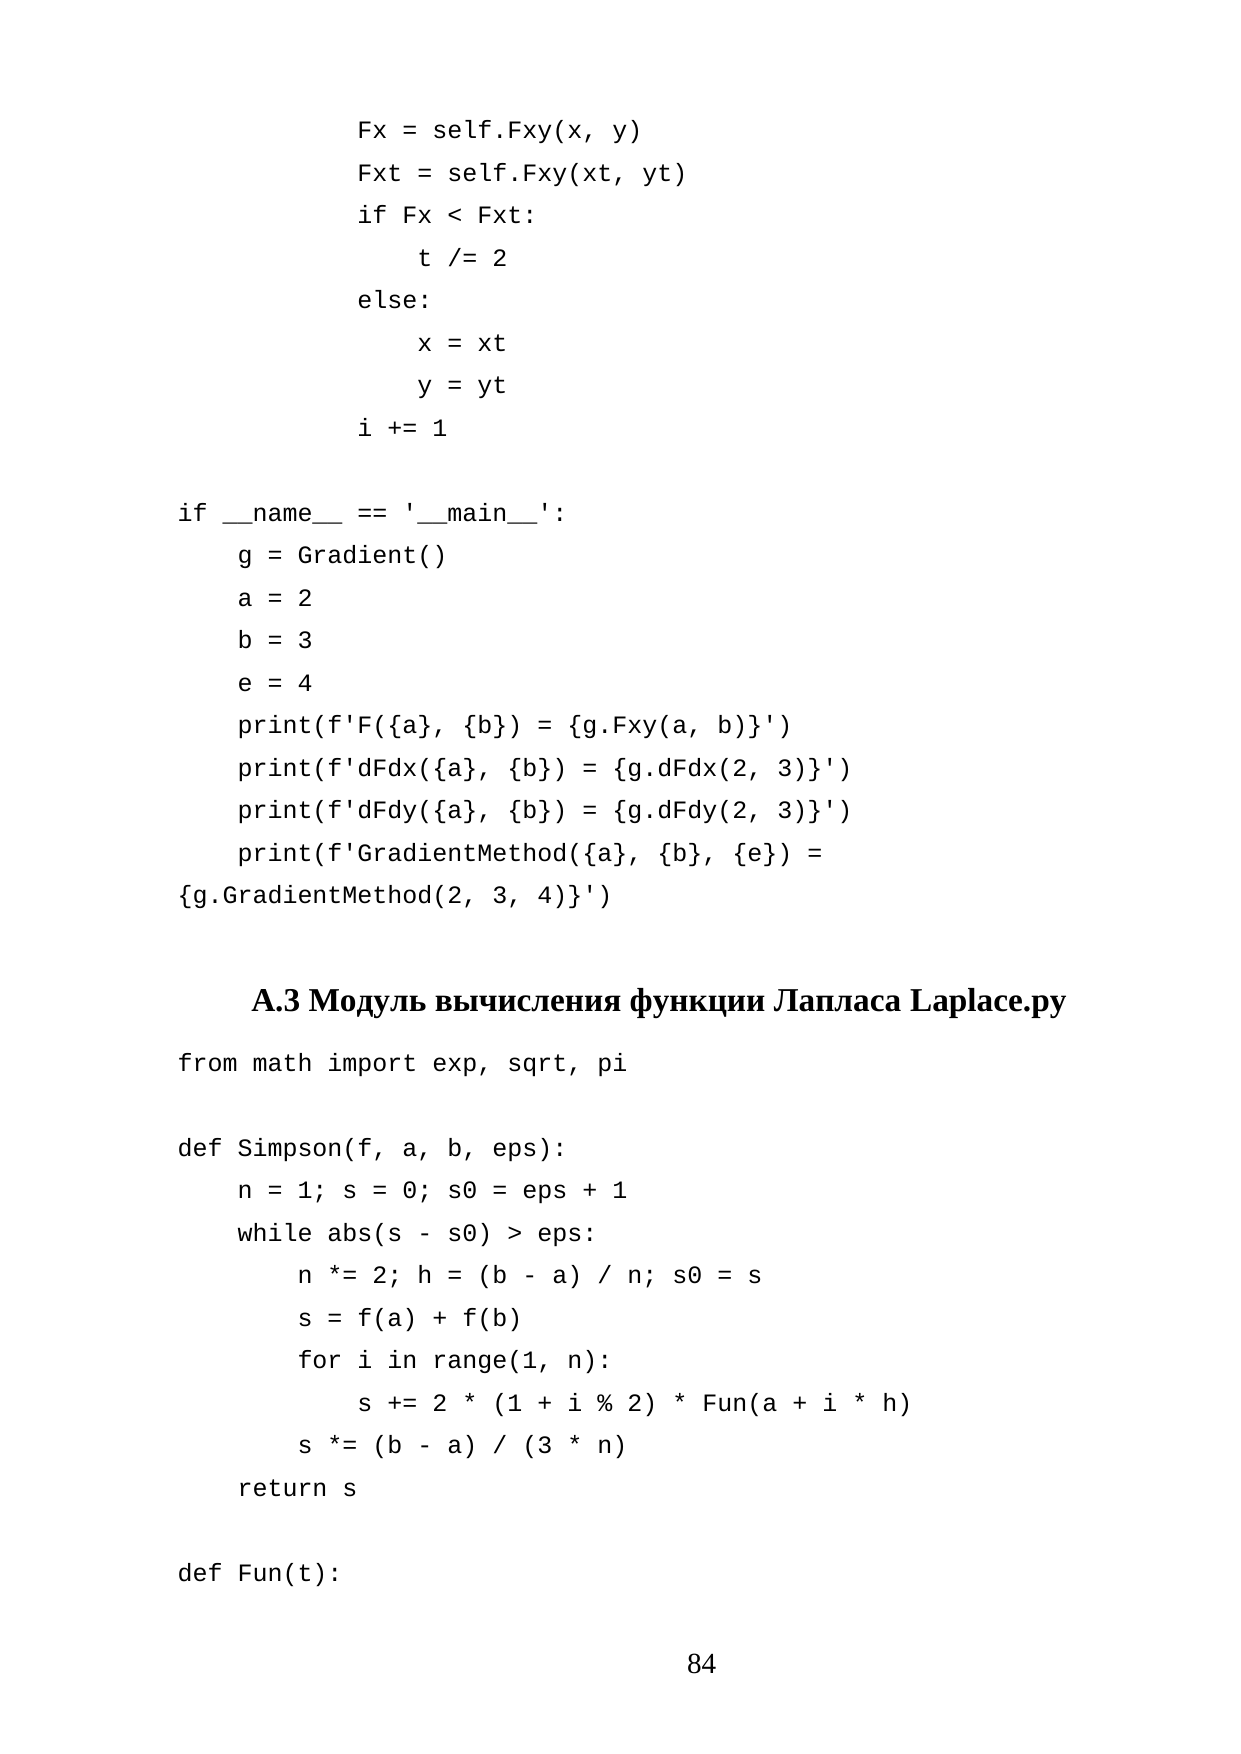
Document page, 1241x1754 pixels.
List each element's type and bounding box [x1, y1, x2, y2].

table_cell [166, 118, 1140, 1603]
